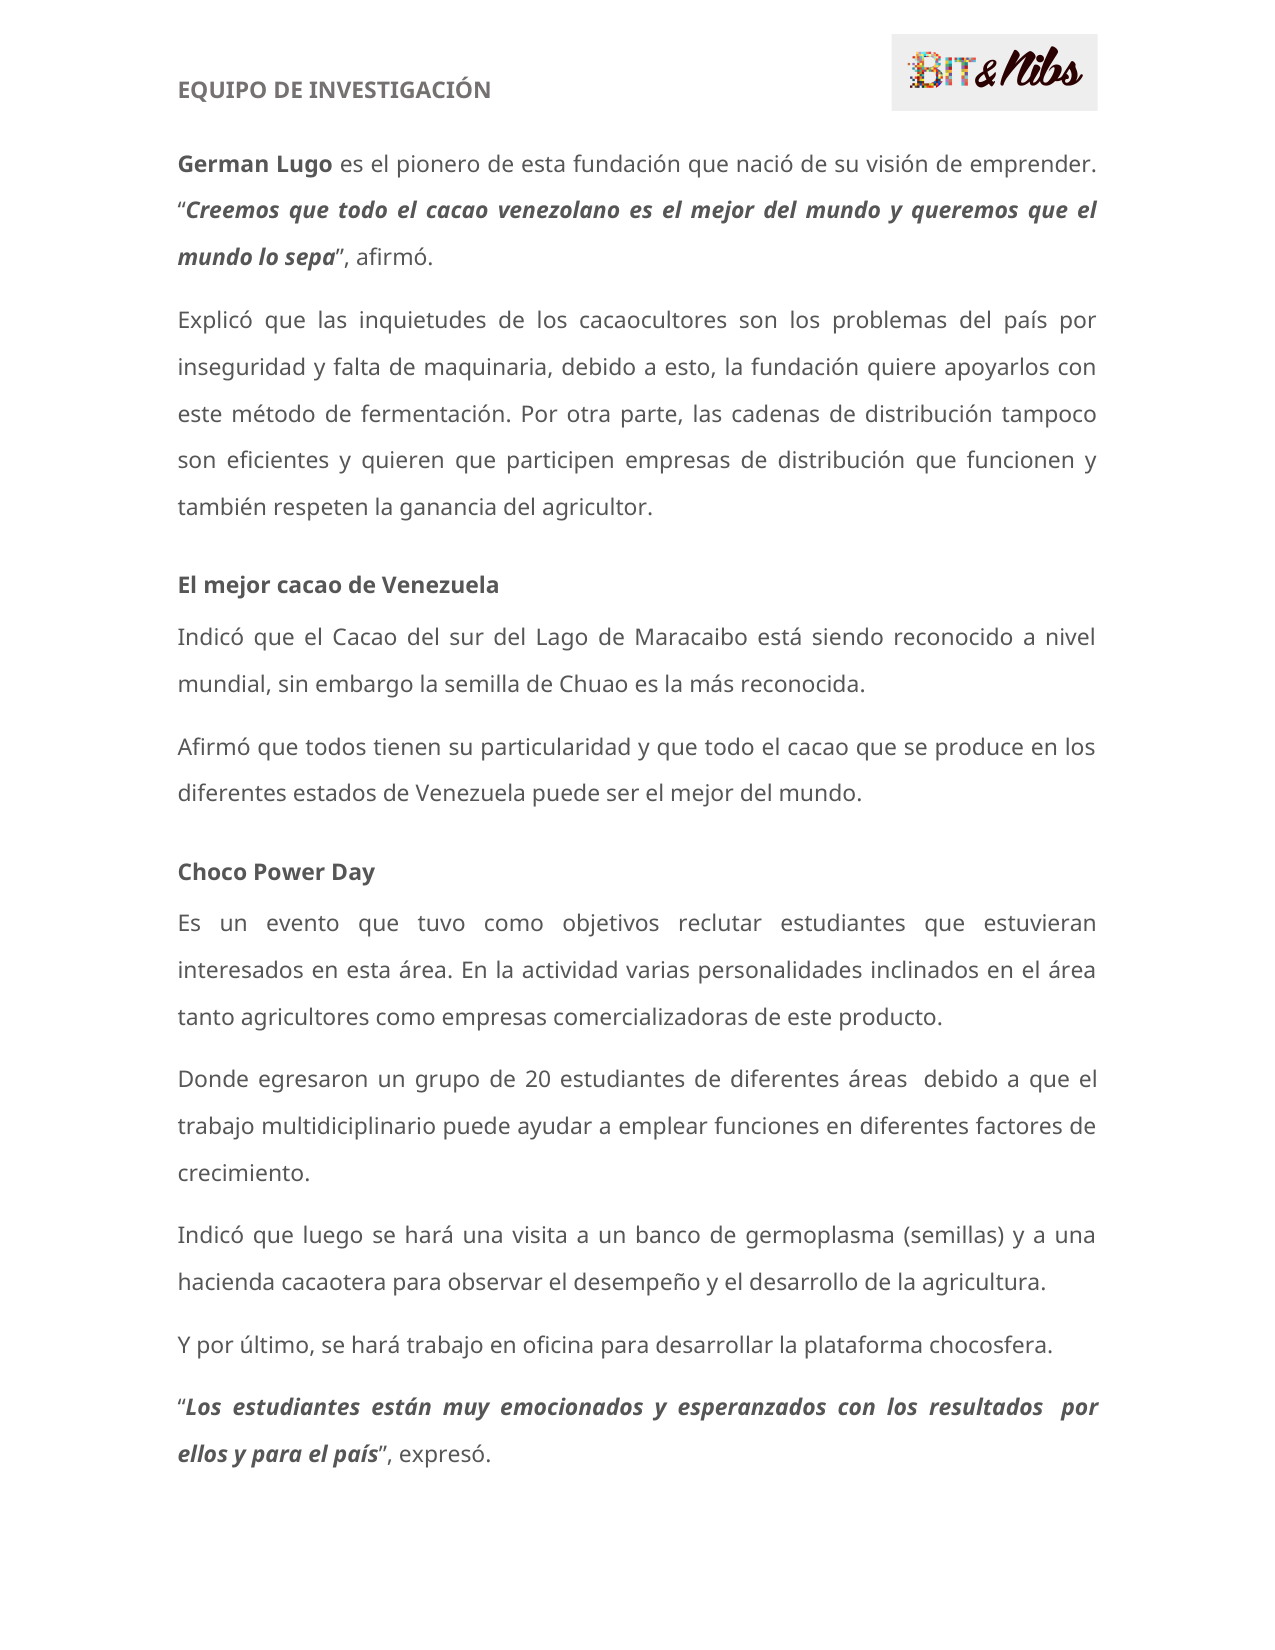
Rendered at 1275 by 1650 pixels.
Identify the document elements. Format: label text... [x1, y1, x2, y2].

text Afirmó que todos tienen su particularidad y que todo el cacao que se produce en los diferentes estados de Venezuela puede ser el mejor del mundo. [177, 730, 1098, 808]
text Donde egresaron un grupo de 20 estudiantes de diferentes áreas debido a que el trabajo multidiciplinario puede ayudar a emplear funciones en diferentes factores de crecimiento. [177, 1063, 1098, 1188]
subtitle El mejor cacao de Venezuela [177, 569, 1098, 601]
text “Los estudiantes están muy emocionados y esperanzados con los resultados por ellos y para el país”, expresó. [177, 1391, 1098, 1469]
text Explicó que las inquietudes de los cacaocultores son los problemas del país por inseguridad y falta de maquinaria, debido a esto, la fundación quiere apoyarlos con este método de fermentación. Por otra parte, las cadenas de distribución tampoco son eficientes y quieren que participen empresas de distribución que funcionen y también respeten la ganancia del agricultor. [177, 304, 1098, 523]
text German Lugo es el pionero de esta fundación que nació de su visión de emprender. “Creemos que todo el cacao venezolano es el mejor del mundo y queremos que el mundo lo sepa”, afirmó. [177, 148, 1098, 273]
text Es un evento que tuvo como objetivos reclutar estudiantes que estuvieran interesados en esta área. En la actividad varias personalidades inclinados en el área tanto agricultores como empresas comercializadoras de este producto. [177, 907, 1098, 1032]
text Indicó que luego se hará una visita a un banco de germoplasma (semillas) y a una hacienda cacaotera para observar el desempeño y el desarrollo de la agricultura. [177, 1219, 1098, 1298]
picture [891, 34, 1098, 111]
text Indicó que el Cacao del sur del Lago de Maracaibo está siendo reconocido a nivel mundial, sin embargo la semilla de Chuao es la más reconocida. [177, 621, 1098, 699]
subtitle Choco Power Day [177, 855, 1098, 887]
text Y por último, se hará trabajo en oficina para desarrollar la plataforma chocosfera. [177, 1329, 1098, 1360]
